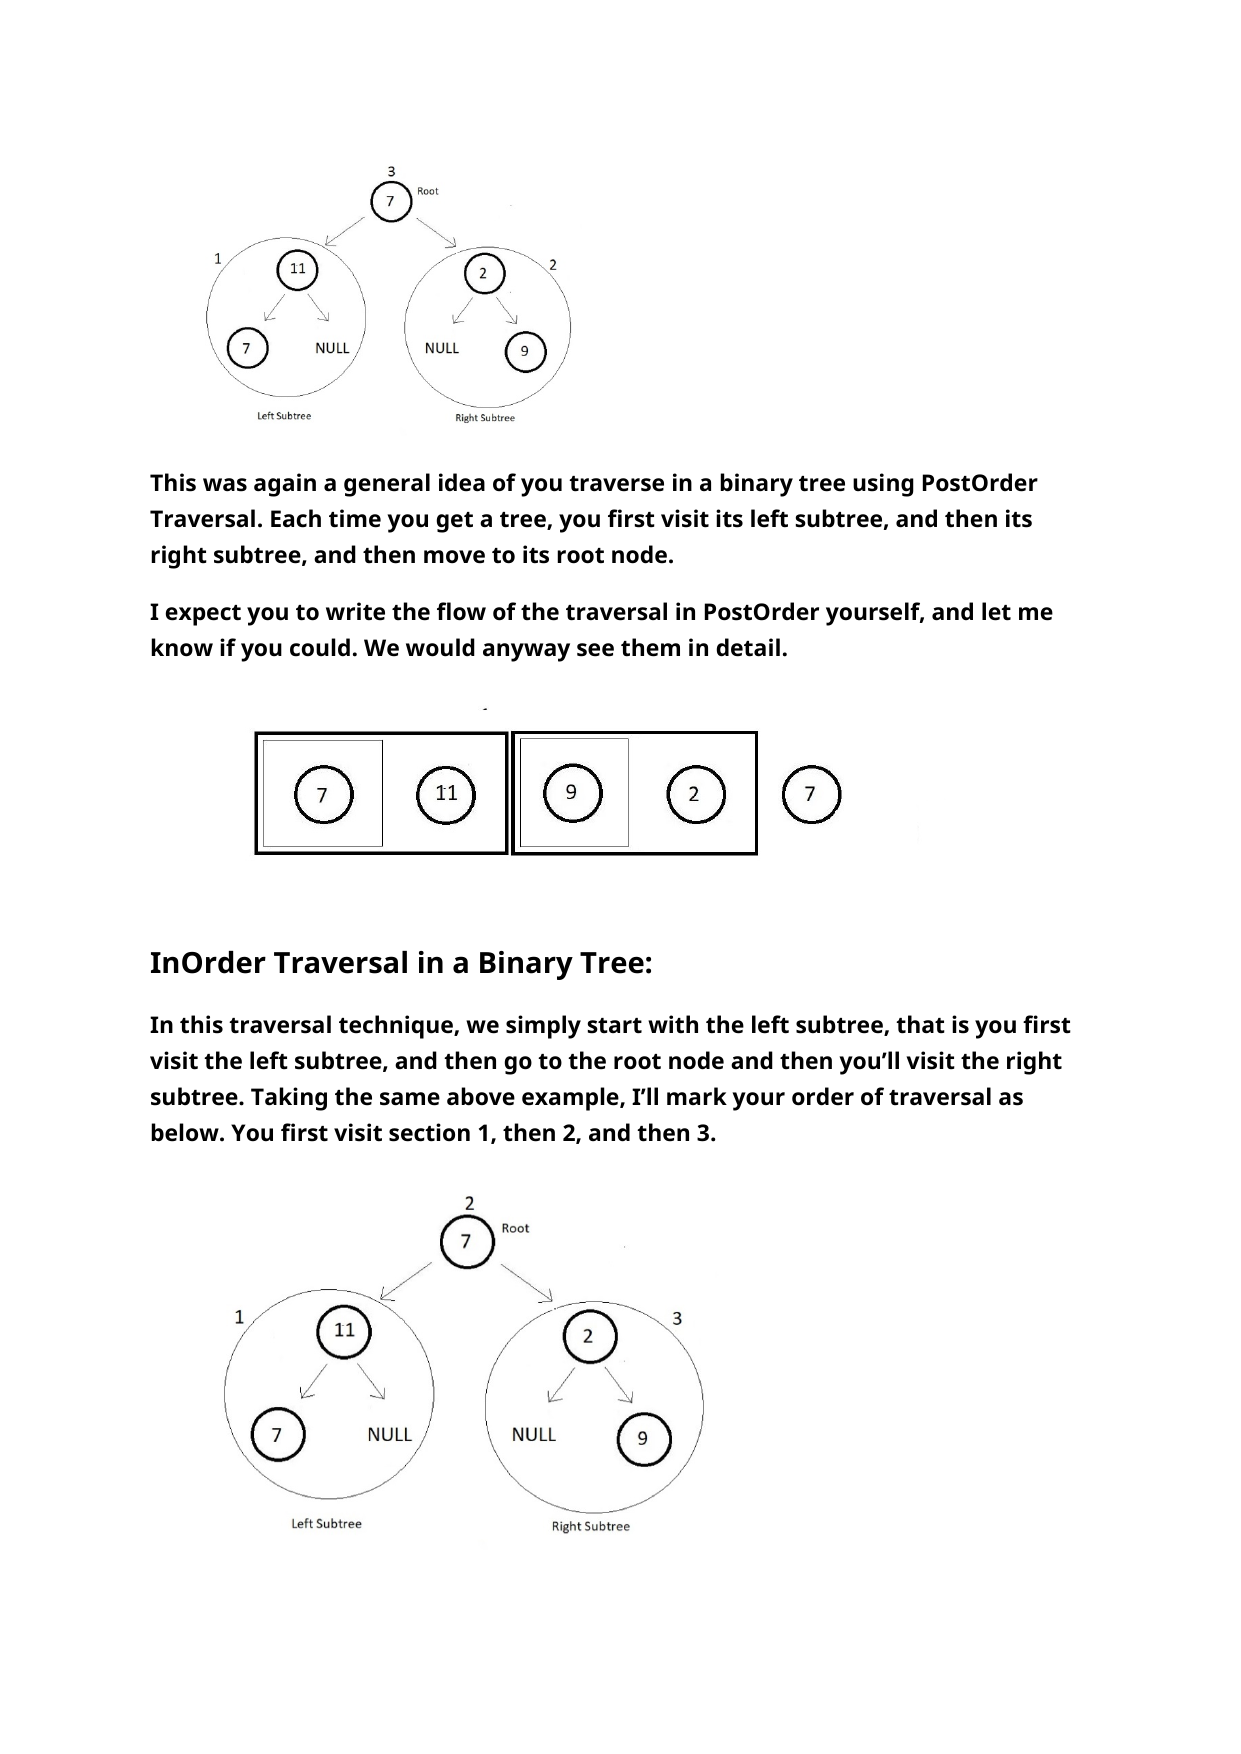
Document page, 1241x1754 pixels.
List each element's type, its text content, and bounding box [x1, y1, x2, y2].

text I expect you to write the flow of the traversal in PostOrder yourself, and let me know if you could. We would anyway see them in detail. [150, 596, 1090, 663]
text InOrder Traversal in a Binary Tree: [150, 942, 1090, 982]
picture [150, 688, 1091, 918]
text In this traversal technique, we simply start with the left subtree, that is you first visit the left subtree, and then go to the root node and then you’ll visit the right subtree. Taking the same above example, I’ll mark your order of traversal as below. You first visit section 1, then 2, and then 3. [150, 1009, 1090, 1148]
picture [150, 1173, 1030, 1558]
text This was again a general idea of you traverse in a binary tree using PostOrder Traversal. Each time you get a tree, you first visit its left subtree, and then its right subtree, and then move to its root node. [150, 467, 1090, 570]
picture [150, 150, 819, 442]
